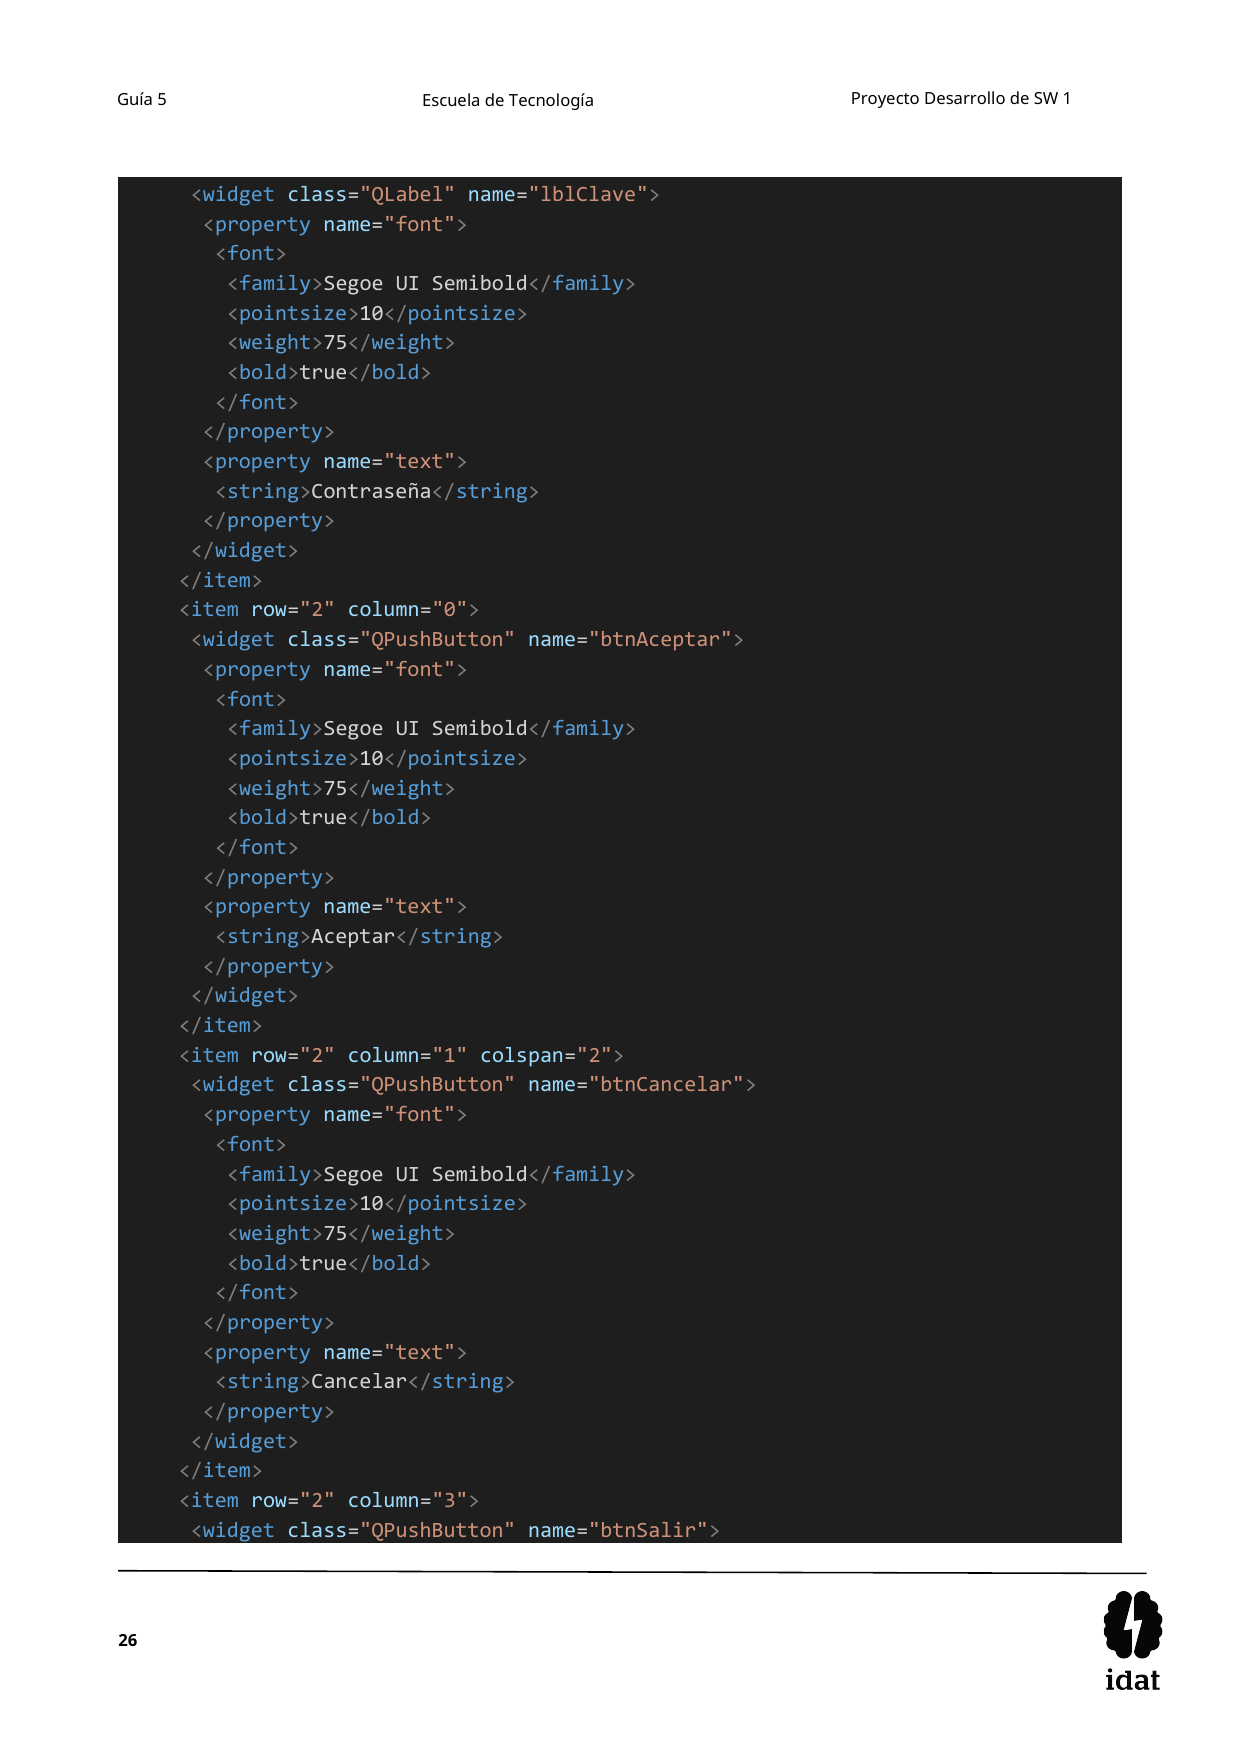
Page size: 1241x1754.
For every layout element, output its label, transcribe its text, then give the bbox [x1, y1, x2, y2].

text <family>Segoe UI Semibold</family> [118, 266, 1122, 296]
text </property> [118, 504, 1122, 533]
text <property name="font"> [118, 207, 1122, 237]
text </widget> [118, 533, 1122, 563]
text <string>Aceptar</string> [118, 919, 1122, 949]
text </property> [118, 1305, 1122, 1335]
text </font> [118, 385, 1122, 415]
text <font> [118, 237, 1122, 266]
text </font> [118, 1276, 1122, 1305]
text <widget class="QPushButton" name="btnAceptar"> [118, 622, 1122, 652]
text <widget class="QLabel" name="lblClave"> [118, 177, 1122, 207]
text </property> [118, 415, 1122, 444]
text <item row="2" column="0"> [118, 593, 1122, 622]
text <weight>75</weight> [118, 771, 1122, 801]
text <pointsize>10</pointsize> [118, 741, 1122, 771]
text <family>Segoe UI Semibold</family> [118, 1157, 1122, 1187]
text </property> [118, 860, 1122, 890]
text <property name="font"> [118, 652, 1122, 682]
text <item row="2" column="1" colspan="2"> [118, 1038, 1122, 1068]
text <weight>75</weight> [118, 1216, 1122, 1246]
text <bold>true</bold> [118, 1246, 1122, 1276]
text <property name="text"> [118, 890, 1122, 919]
text <property name="font"> [118, 1097, 1122, 1127]
text <property name="text"> [118, 444, 1122, 474]
text <widget class="QPushButton" name="btnSalir"> [118, 1513, 1122, 1543]
text </item> [118, 1008, 1122, 1038]
picture [1103, 1591, 1163, 1690]
text <widget class="QPushButton" name="btnCancelar"> [118, 1068, 1122, 1097]
text </property> [118, 949, 1122, 979]
text <weight>75</weight> [118, 326, 1122, 355]
text </property> [118, 1394, 1122, 1424]
text </item> [118, 1454, 1122, 1483]
text <pointsize>10</pointsize> [118, 296, 1122, 326]
text <bold>true</bold> [118, 801, 1122, 830]
text <item row="2" column="3"> [118, 1483, 1122, 1513]
text </item> [118, 563, 1122, 593]
text </widget> [118, 1424, 1122, 1454]
text <string>Cancelar</string> [118, 1365, 1122, 1394]
text <font> [118, 682, 1122, 712]
text <family>Segoe UI Semibold</family> [118, 712, 1122, 741]
text <pointsize>10</pointsize> [118, 1187, 1122, 1216]
text <bold>true</bold> [118, 355, 1122, 385]
text </widget> [118, 979, 1122, 1008]
text <string>Contraseña</string> [118, 474, 1122, 504]
text </font> [118, 830, 1122, 860]
text <property name="text"> [118, 1335, 1122, 1365]
text <font> [118, 1127, 1122, 1157]
